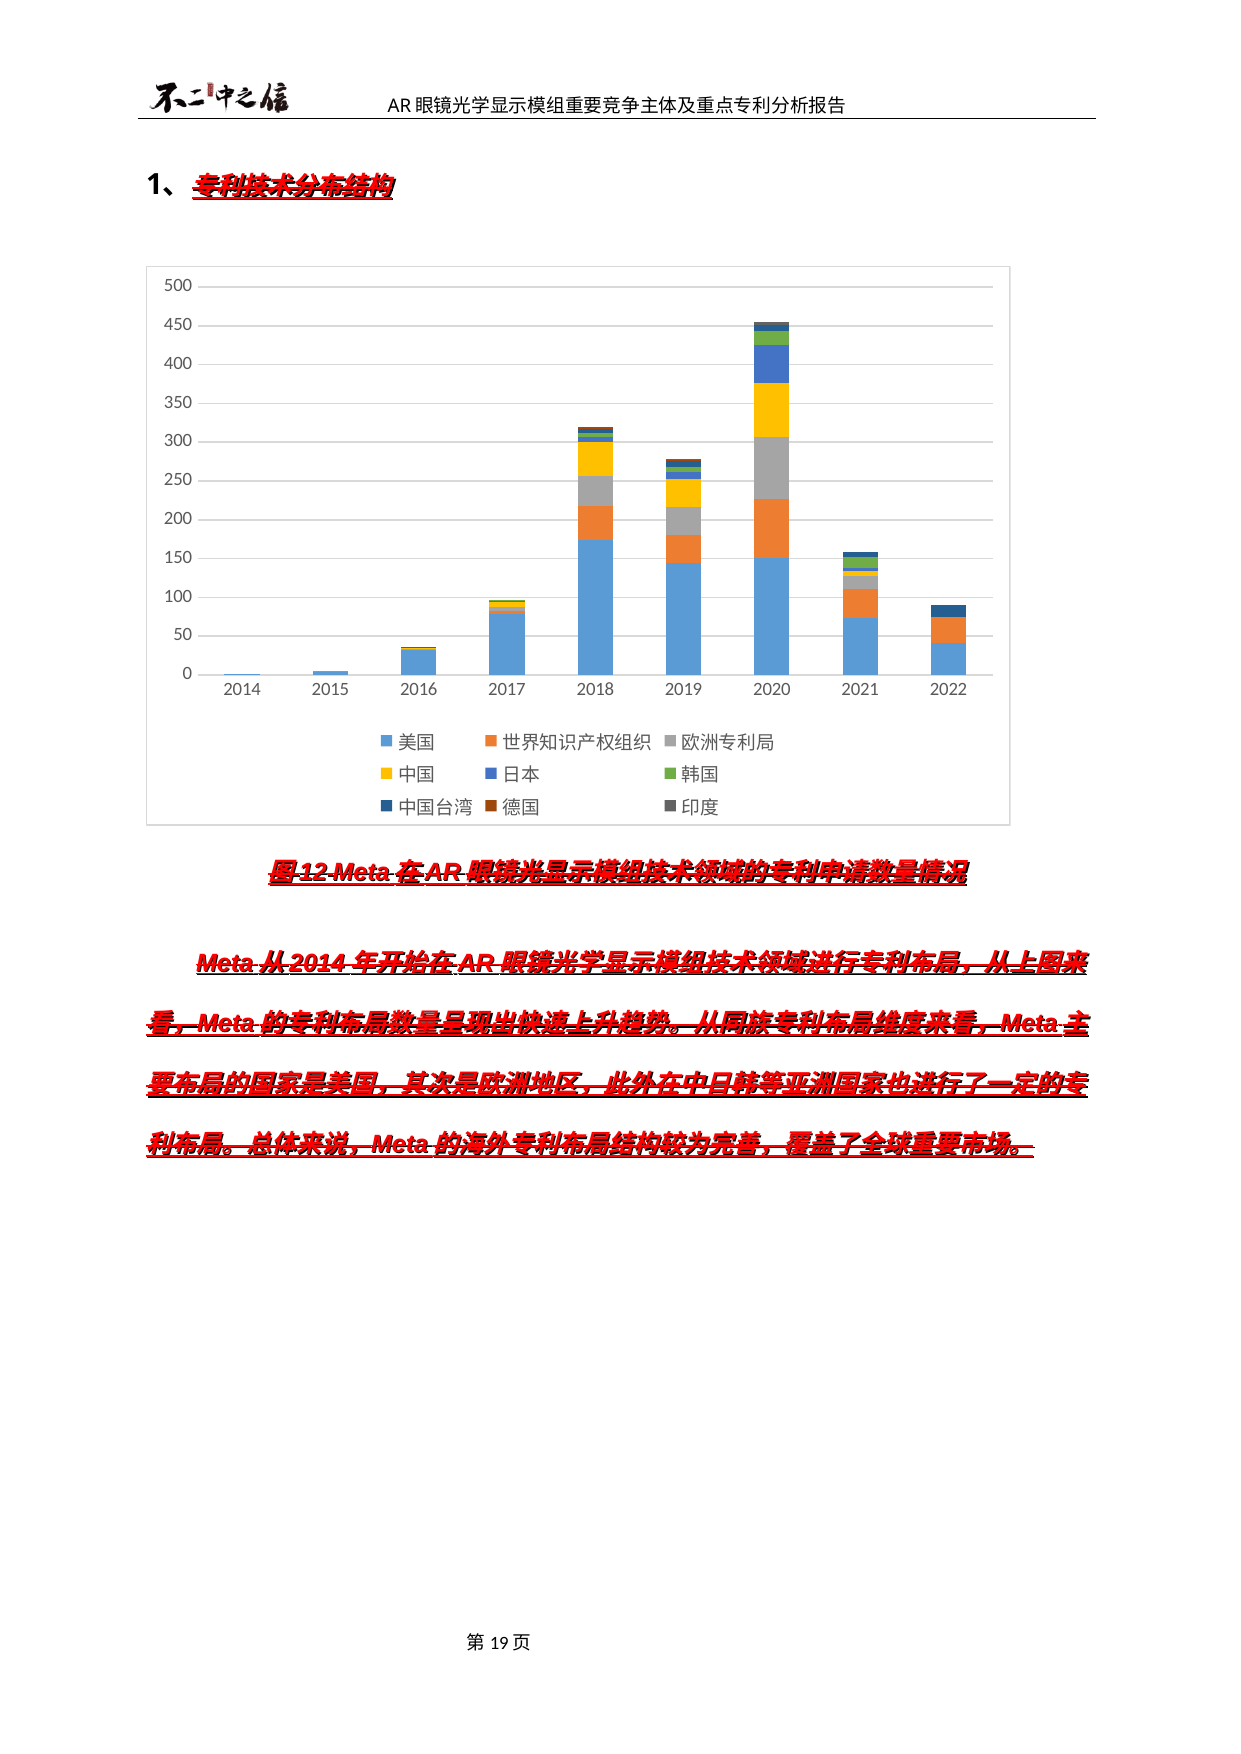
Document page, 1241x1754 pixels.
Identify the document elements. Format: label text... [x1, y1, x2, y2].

text Meta从2014年开始在AR眼镜光学显示模组技术领域进行专利布局，从上图来看，Meta的专利布局数量呈现出快速上升趋势。从同族专利布局维度来看，Meta主要布局的国家是美国，其次是欧洲地区，此外在中日韩等亚洲国家也进行了一定的专利布局。总体来说，Meta的海外专利布局结构较为完善，覆盖了全球重要市场。 [146, 930, 1087, 1024]
text Meta从2014年开始在AR眼镜光学显示模组技术领域进行专利布局，从上图来看，Meta的专利布局数量呈现出快速上升趋势。从同族专利布局维度来看，Meta主要布局的国家是美国，其次是欧洲地区，此外在中日韩等亚洲国家也进行了一定的专利布局。总体来说，Meta的海外专利布局结构较为完善，覆盖了全球重要市场。 [146, 1096, 1087, 1172]
picture [139, 119, 299, 126]
text Meta从2014年开始在AR眼镜光学显示模组技术领域进行专利布局，从上图来看，Meta的专利布局数量呈现出快速上升趋势。从同族专利布局维度来看，Meta主要布局的国家是美国，其次是欧洲地区，此外在中日韩等亚洲国家也进行了一定的专利布局。总体来说，Meta的海外专利布局结构较为完善，覆盖了全球重要市场。 [146, 1036, 1087, 1085]
text 图 12 Meta在AR眼镜光显示模组技术领域的专利申请数量情况 [146, 840, 1087, 900]
subtitle 专利技术分布结构 [146, 152, 1087, 212]
picture [139, 70, 299, 118]
